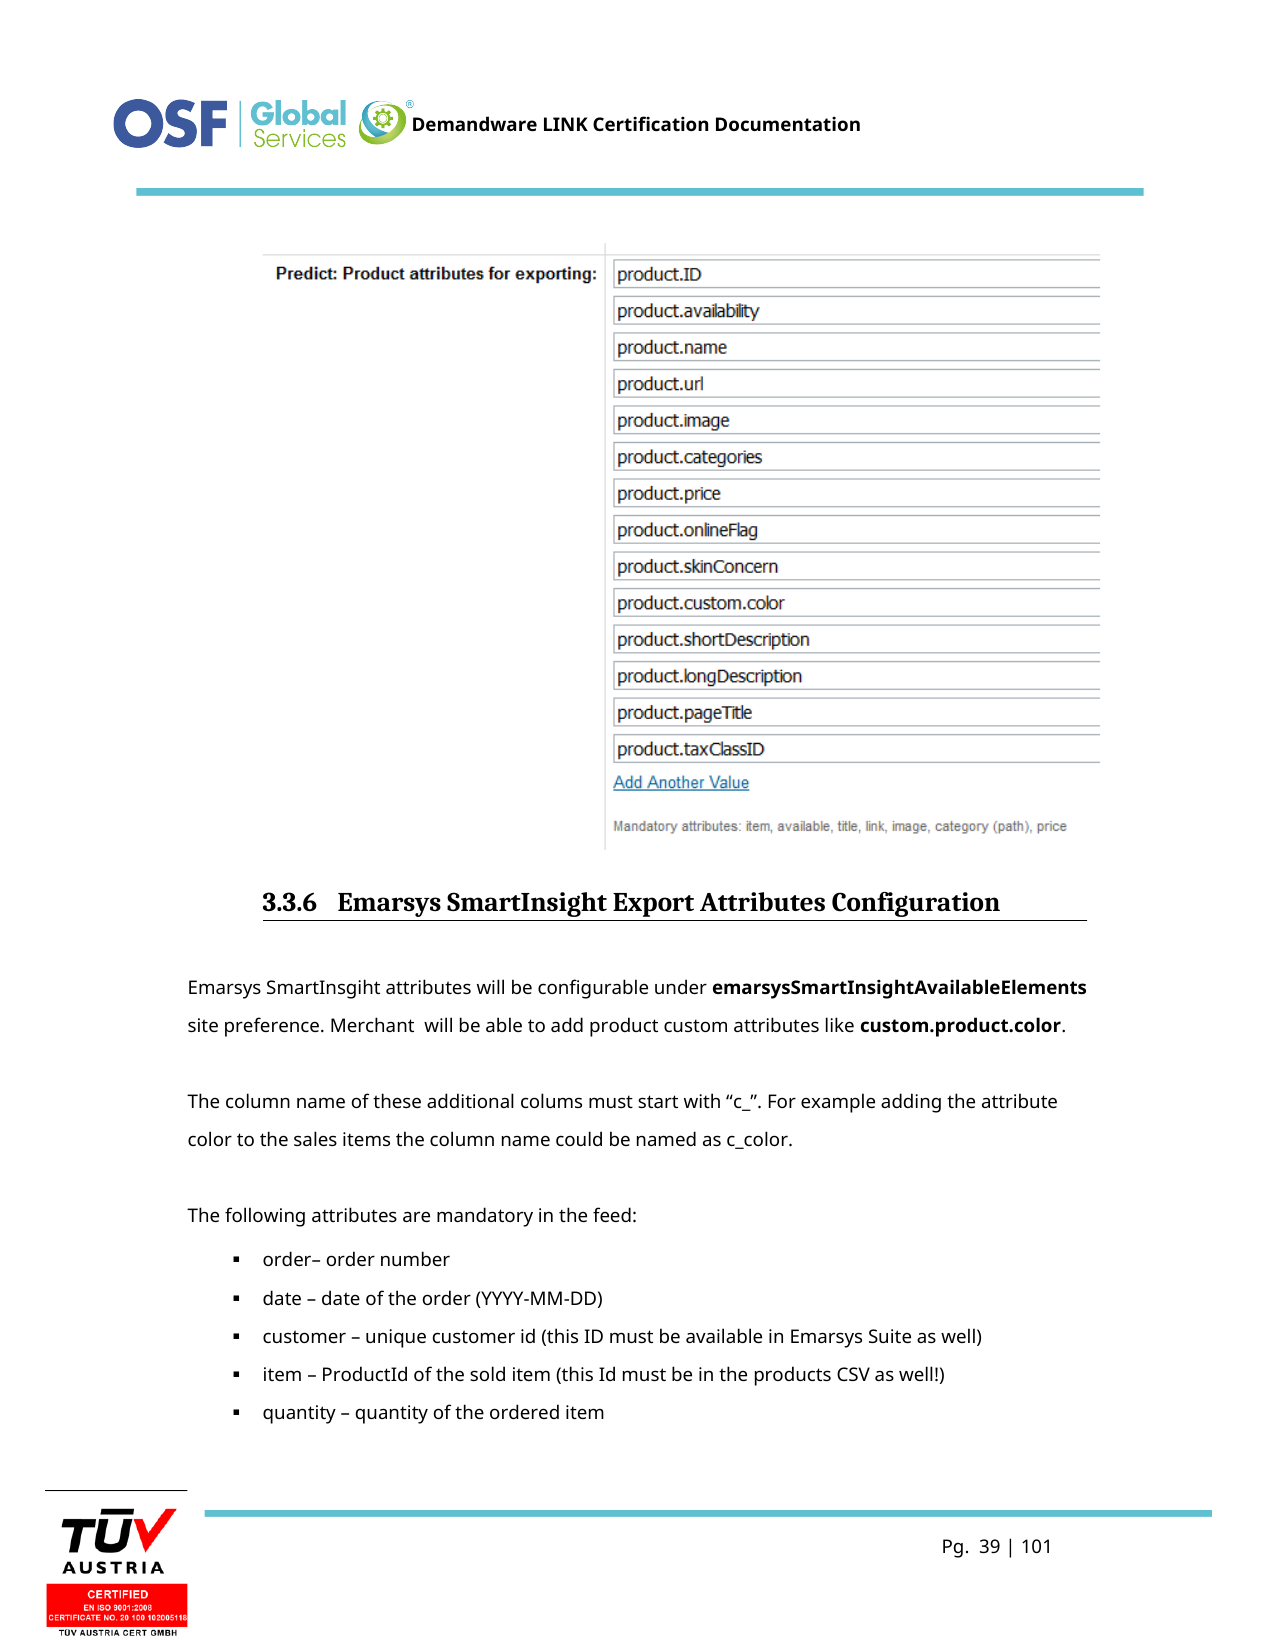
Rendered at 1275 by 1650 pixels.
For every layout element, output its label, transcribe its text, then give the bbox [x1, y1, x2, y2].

picture [113, 99, 414, 148]
list customer – unique customer id (this ID must be available in Emarsys Suite as well) [232, 1323, 1087, 1348]
picture [204, 1510, 1212, 1517]
list order– order number [232, 1247, 1087, 1272]
list date – date of the order (YYYY-MM-DD) [232, 1285, 1087, 1310]
picture [262, 243, 1100, 850]
list item – ProductId of the sold item (this Id must be in the products CSV as well!) [232, 1361, 1087, 1387]
picture [136, 188, 1144, 196]
text The column name of these additional colums must start with “c_”. For example adding the attribute color to the sales items the column name could be named as c_color. [187, 1088, 1087, 1152]
list quantity – quantity of the ordered item [232, 1399, 1087, 1425]
text The following attributes are mandatory in the feed: [187, 1202, 1087, 1228]
text Emarsys SmartInsgiht attributes will be configurable under emarsysSmartInsightAvailableElements site preference. Merchant will be able to add product custom attributes like custom.product.color. [187, 974, 1087, 1038]
subtitle Emarsys SmartInsight Export Attributes Configuration [262, 887, 1087, 921]
picture [43, 1490, 187, 1634]
